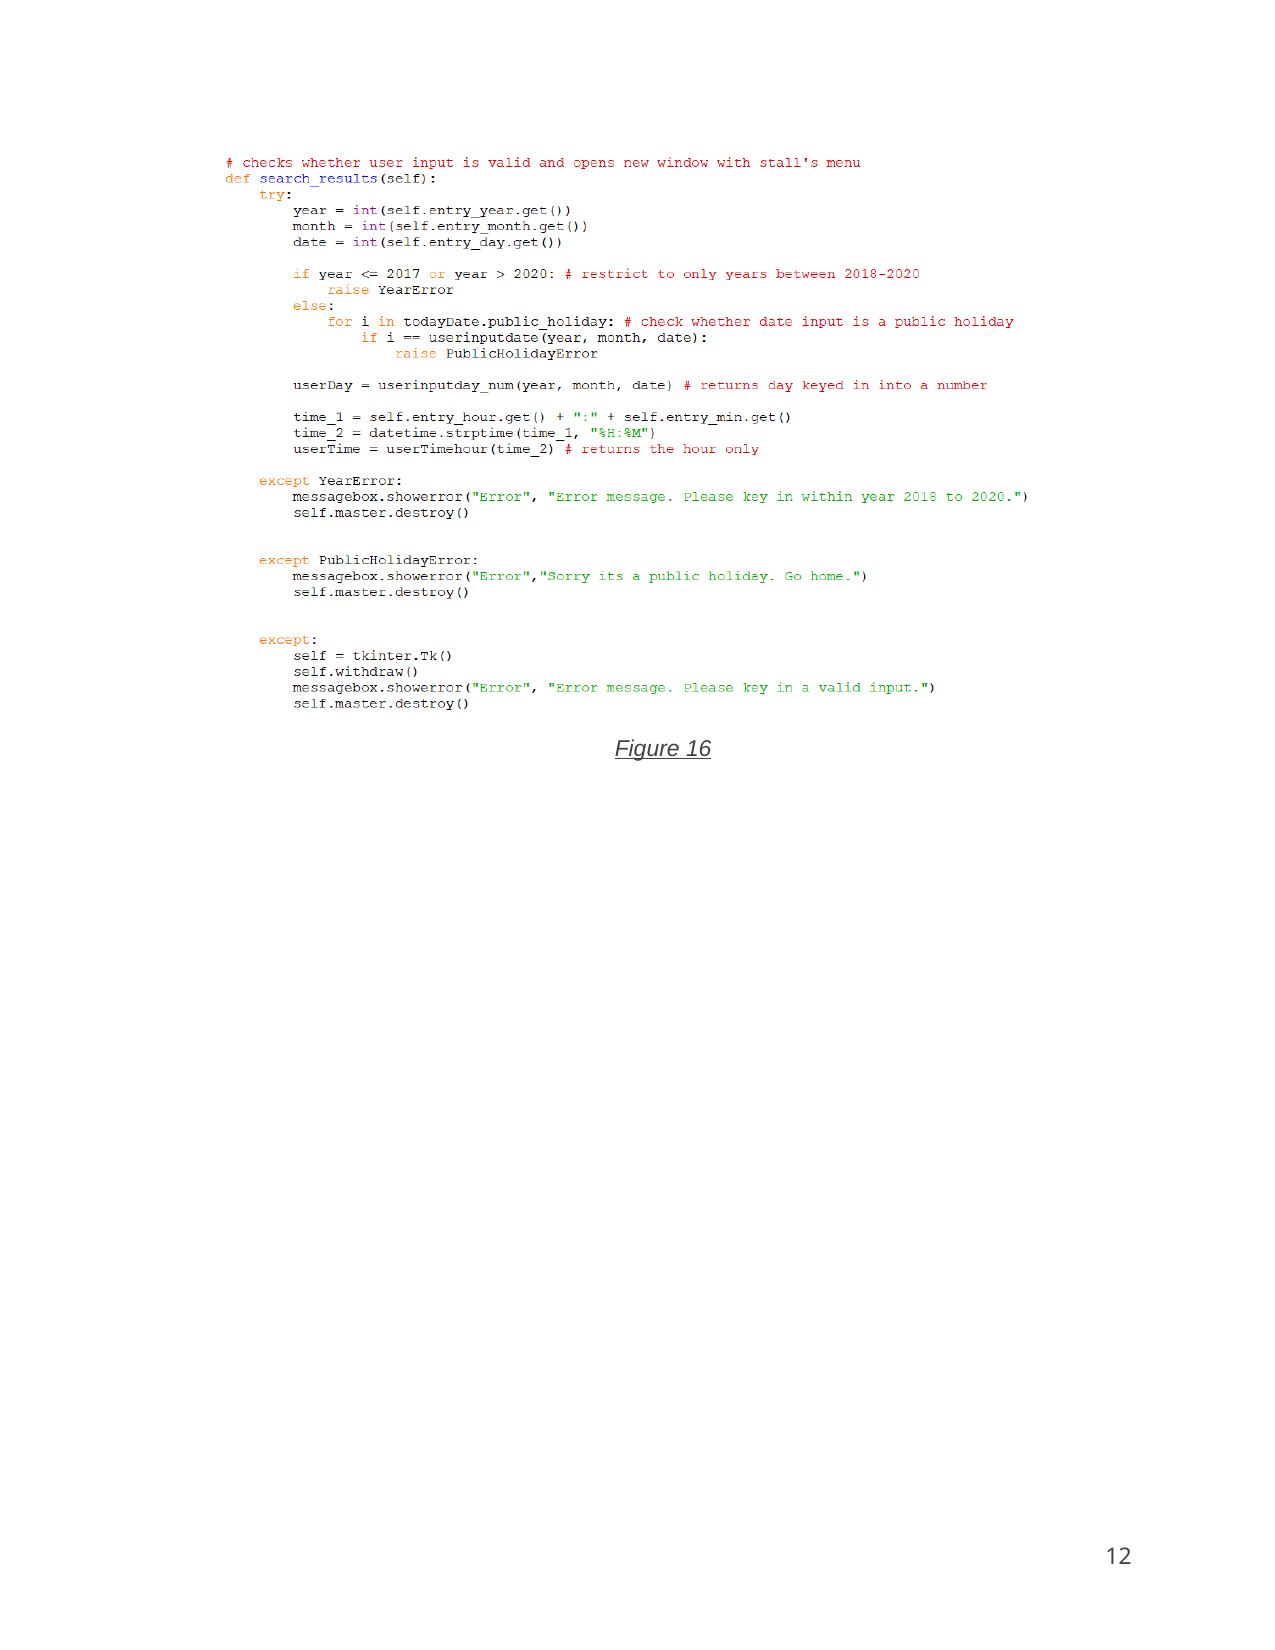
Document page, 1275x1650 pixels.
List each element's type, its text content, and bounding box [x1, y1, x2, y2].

picture [196, 150, 1205, 721]
text Figure 16 [643, 746, 1131, 759]
text Figure 16 [197, 746, 641, 759]
